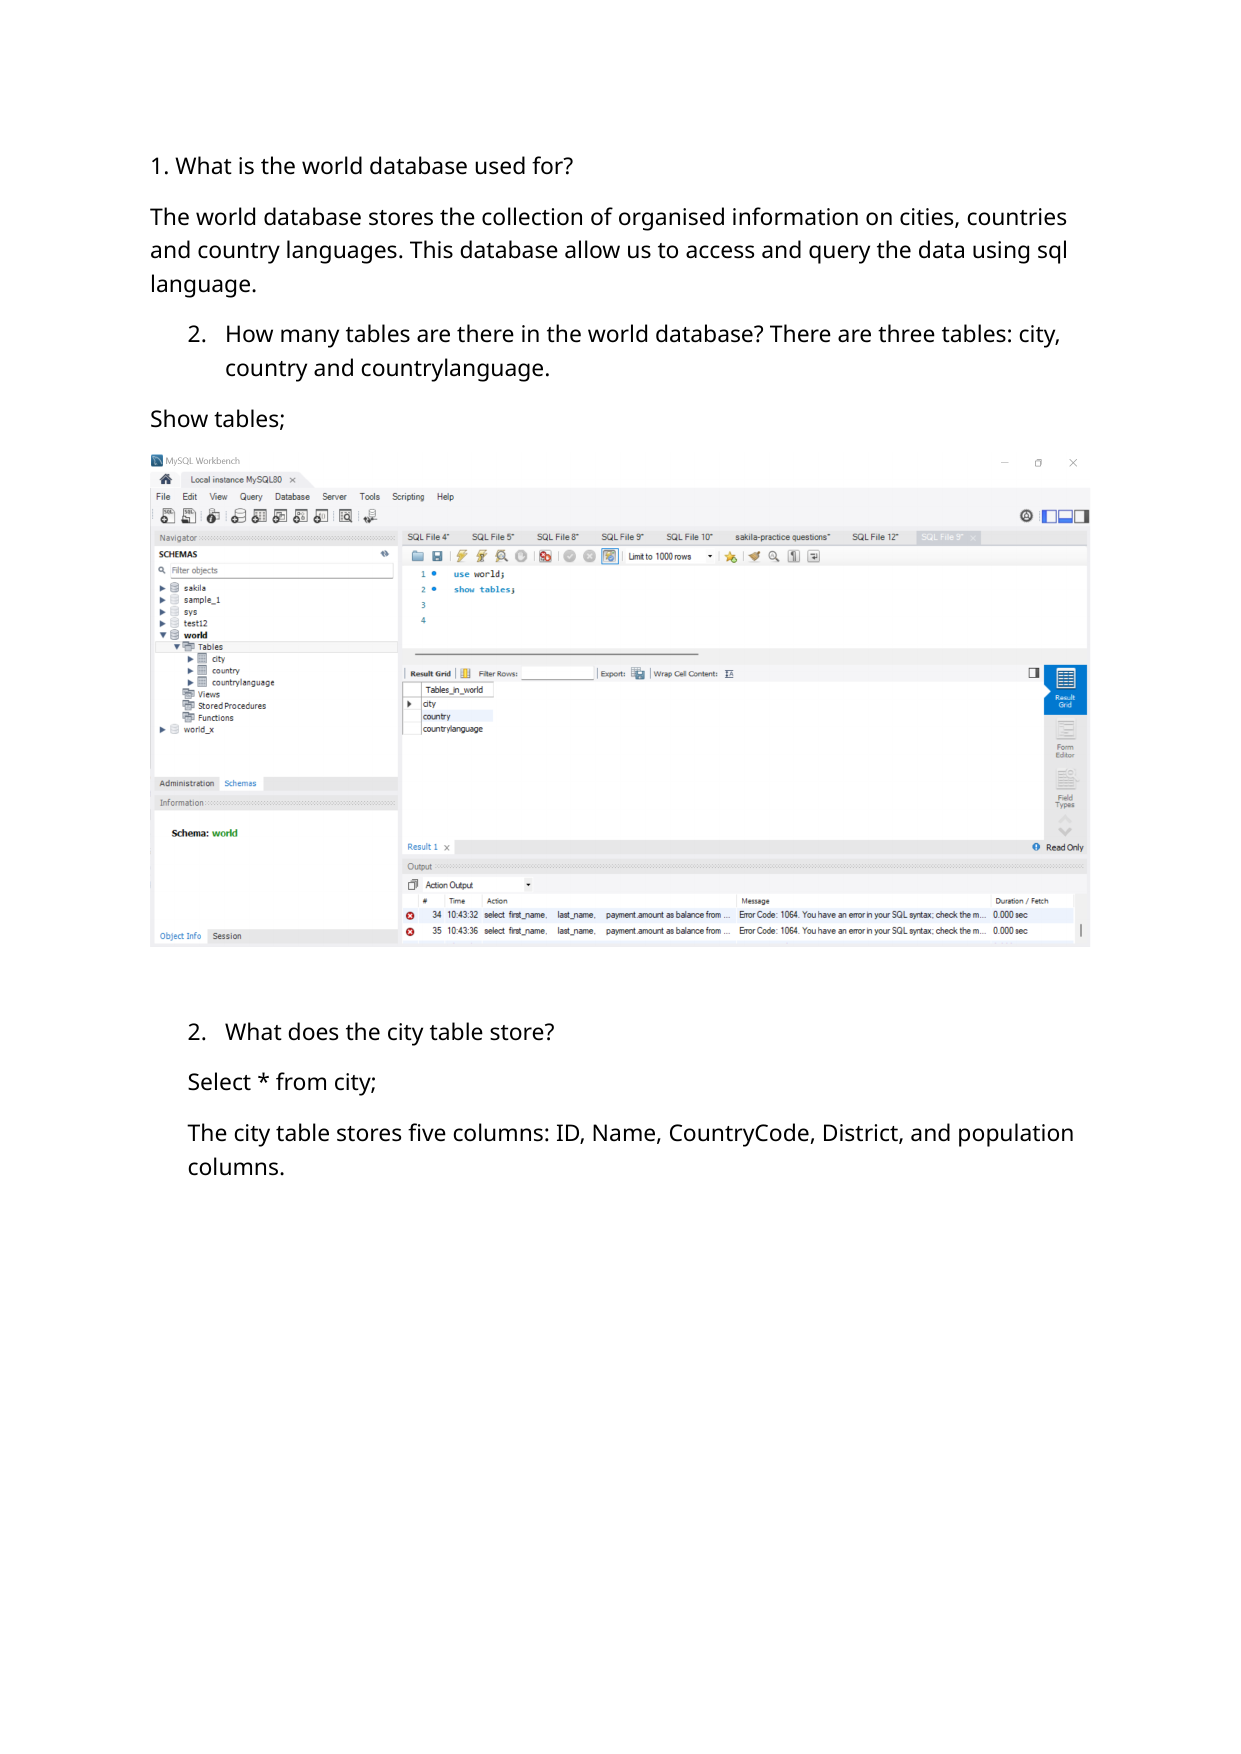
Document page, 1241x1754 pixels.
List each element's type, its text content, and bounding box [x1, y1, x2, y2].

text The city table stores five columns: ID, Name, CountryCode, District, and population columns. [187, 1117, 1090, 1182]
list What does the city table store? [187, 1016, 1090, 1047]
text The world database stores the collection of organised information on cities, countries and country languages. This database allow us to access and query the data using sql language. [150, 200, 1090, 299]
text Show tables; [150, 402, 1090, 434]
list How many tables are there in the world database? There are three tables: city, country and countrylanguage. [187, 318, 1090, 383]
text Select * from city; [187, 1066, 1090, 1097]
text 1. What is the world database used for? [150, 150, 1090, 181]
picture [150, 452, 1091, 947]
